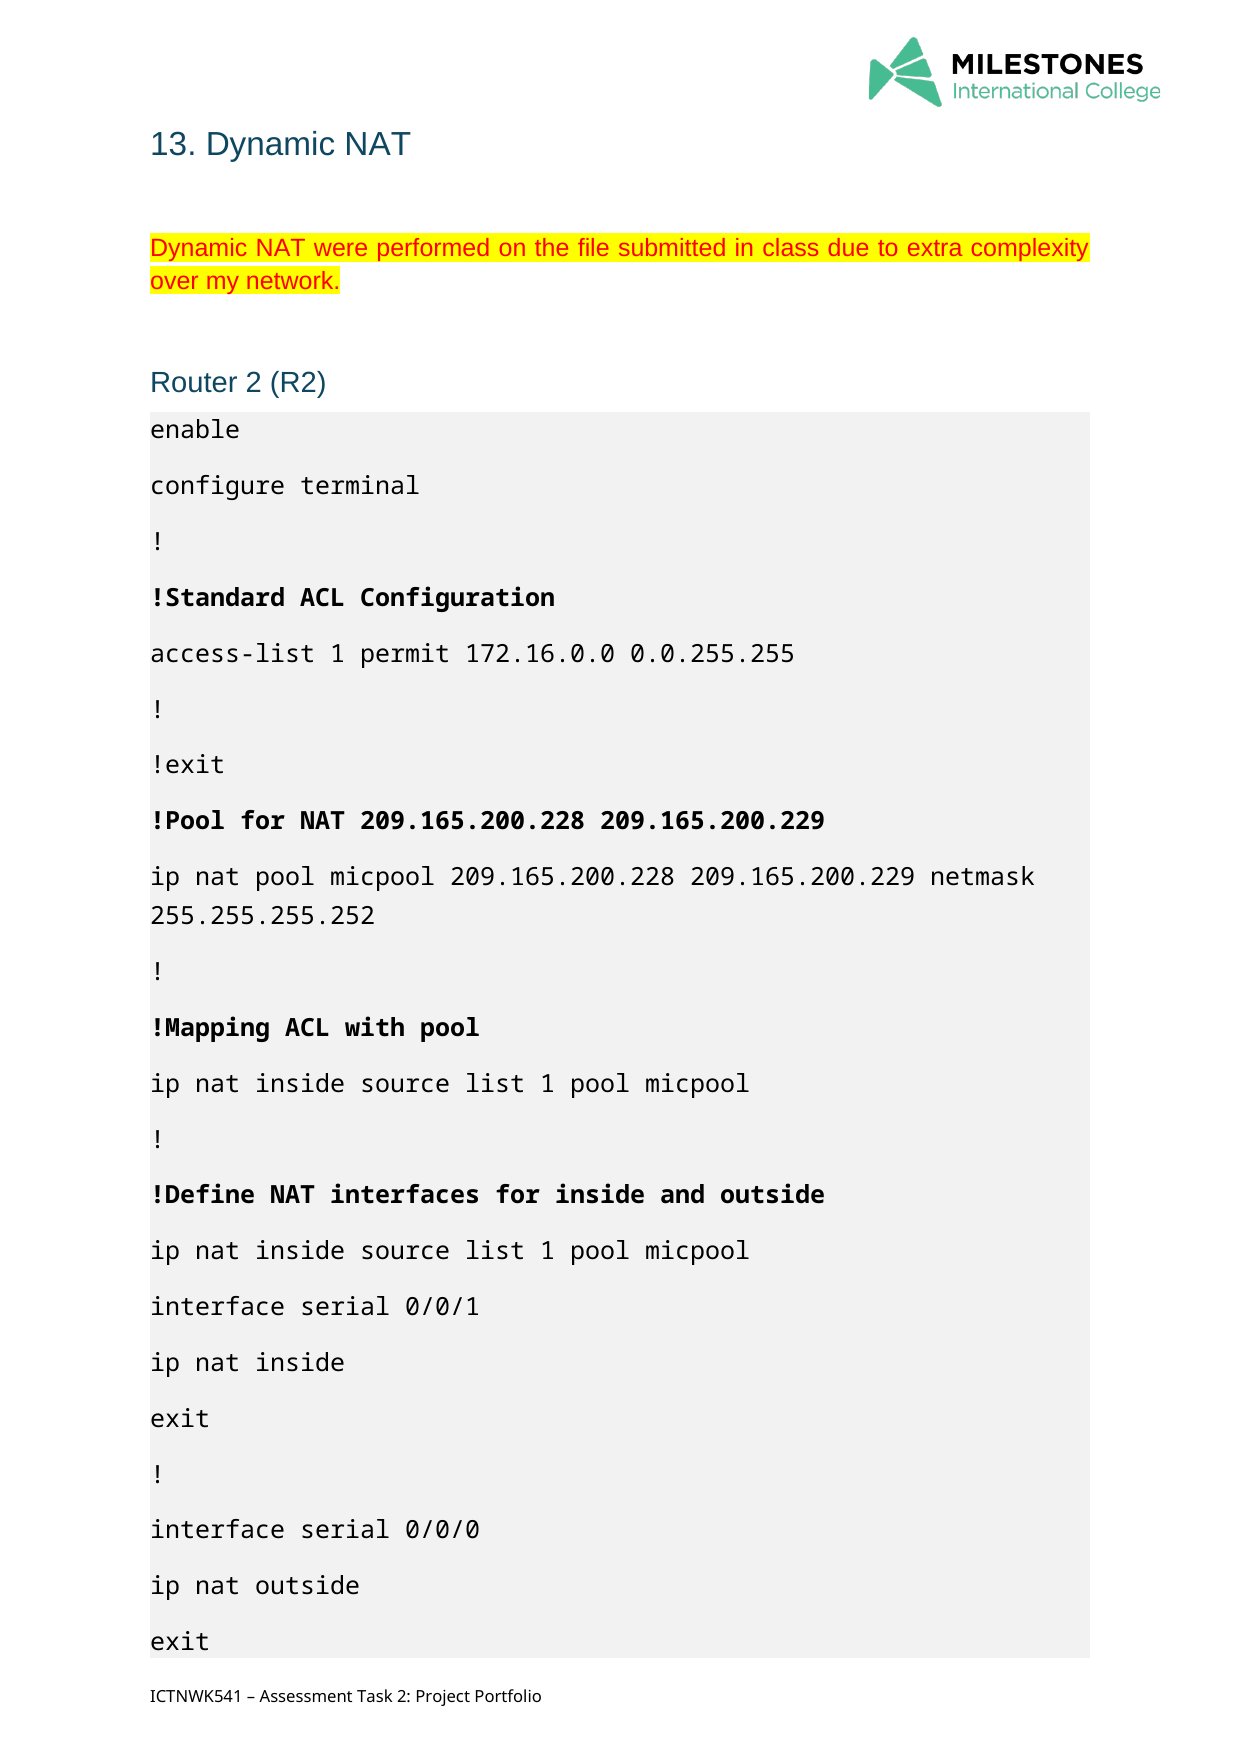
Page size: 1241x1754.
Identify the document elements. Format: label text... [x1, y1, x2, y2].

text exit [150, 1624, 1090, 1658]
text !Standard ACL Configuration [150, 579, 1090, 614]
text ip nat inside [150, 1344, 1090, 1379]
picture [868, 37, 1161, 107]
text ! [150, 524, 1090, 558]
text ip nat pool micpool 209.165.200.228 209.165.200.229 netmask 255.255.255.252 [150, 859, 1090, 932]
text ip nat inside source list 1 pool micpool [150, 1233, 1090, 1267]
subtitle Router 2 (R2) [150, 365, 1090, 399]
text ip nat outside [150, 1568, 1090, 1602]
text exit [150, 1400, 1090, 1434]
text !Mapping ACL with pool [150, 1009, 1090, 1044]
text ! [150, 691, 1090, 725]
text enable [150, 412, 1090, 446]
text ! [150, 1121, 1090, 1155]
text ip nat inside source list 1 pool micpool [150, 1065, 1090, 1099]
text ! [150, 1456, 1090, 1490]
subtitle 13. Dynamic NAT [150, 124, 1090, 163]
text interface serial 0/0/0 [150, 1512, 1090, 1546]
text ! [150, 954, 1090, 988]
text !exit [150, 747, 1090, 781]
text !Define NAT interfaces for inside and outside [150, 1177, 1090, 1211]
text configure terminal [150, 468, 1090, 502]
text Dynamic NAT were performed on the file submitted in class due to extra complexity over my network. [150, 262, 1090, 294]
text !Pool for NAT 209.165.200.228 209.165.200.229 [150, 803, 1090, 837]
text access-list 1 permit 172.16.0.0 0.0.255.255 [150, 635, 1090, 669]
text interface serial 0/0/1 [150, 1289, 1090, 1323]
